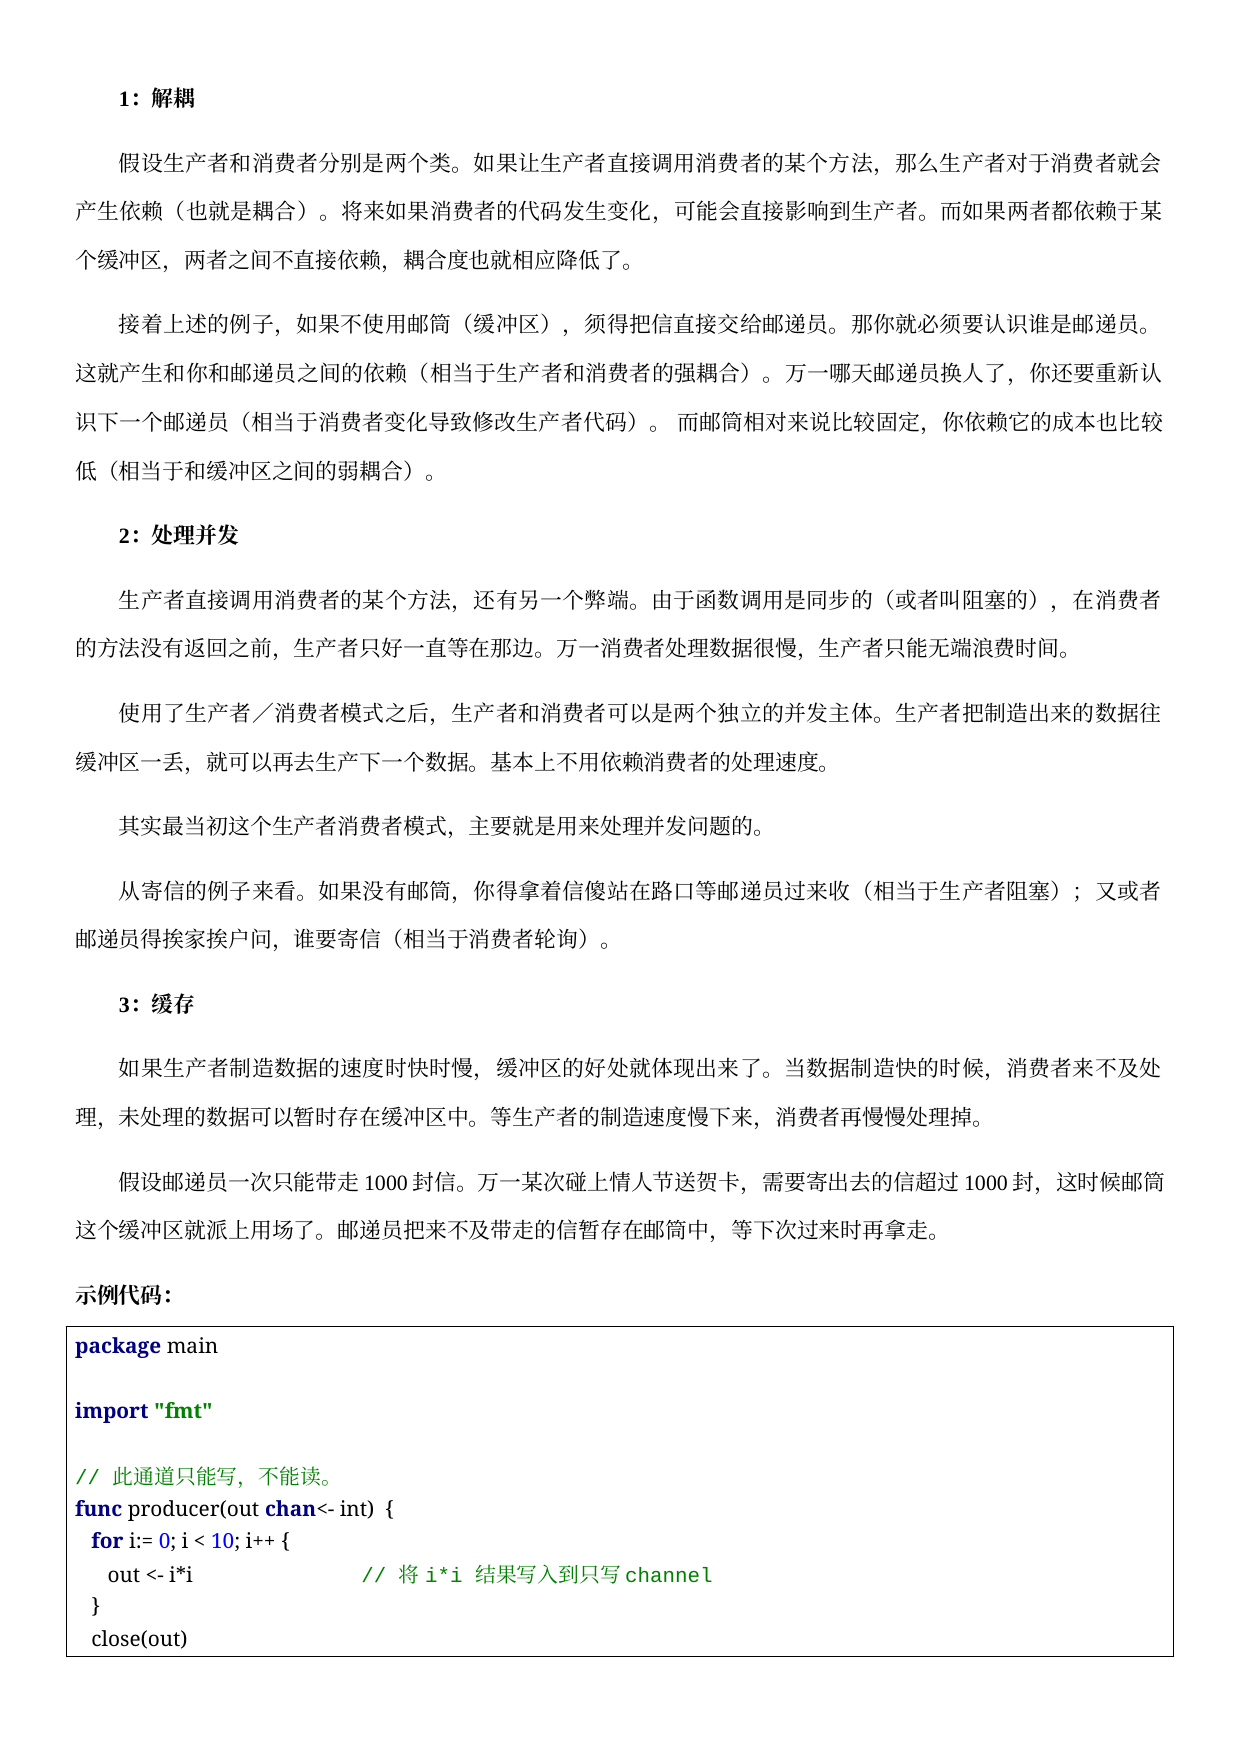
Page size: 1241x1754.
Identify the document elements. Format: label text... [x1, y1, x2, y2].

text 示例代码： [75, 1277, 1165, 1310]
text 1：解耦 [75, 81, 1165, 113]
text 如果生产者制造数据的速度时快时慢，缓冲区的好处就体现出来了。当数据制造快的时候，消费者来不及处理，未处理的数据可以暂时存在缓冲区中。等生产者的制造速度慢下来，消费者再慢慢处理掉。 [75, 1051, 1165, 1132]
text 假设邮递员一次只能带走1000封信。万一某次碰上情人节送贺卡，需要寄出去的信超过1000封，这时候邮筒这个缓冲区就派上用场了。邮递员把来不及带走的信暂存在邮筒中，等下次过来时再拿走。 [75, 1164, 1165, 1246]
text 从寄信的例子来看。如果没有邮筒，你得拿着信傻站在路口等邮递员过来收（相当于生产者阻塞）；又或者邮递员得挨家挨户问，谁要寄信（相当于消费者轮询）。 [75, 873, 1165, 954]
text 使用了生产者／消费者模式之后，生产者和消费者可以是两个独立的并发主体。生产者把制造出来的数据往缓冲区一丢，就可以再去生产下一个数据。基本上不用依赖消费者的处理速度。 [75, 696, 1165, 777]
text 其实最当初这个生产者消费者模式，主要就是用来处理并发问题的。 [75, 809, 1165, 841]
text 假设生产者和消费者分别是两个类。如果让生产者直接调用消费者的某个方法，那么生产者对于消费者就会产生依赖（也就是耦合）。将来如果消费者的代码发生变化，可能会直接影响到生产者。而如果两者都依赖于某个缓冲区，两者之间不直接依赖，耦合度也就相应降低了。 [75, 145, 1165, 275]
text 3：缓存 [75, 987, 1165, 1019]
text 接着上述的例子，如果不使用邮筒（缓冲区），须得把信直接交给邮递员。那你就必须要认识谁是邮递员。这就产生和你和邮递员之间的依赖（相当于生产者和消费者的强耦合）。万一哪天邮递员换人了，你还要重新认识下一个邮递员（相当于消费者变化导致修改生产者代码）。 而邮筒相对来说比较固定，你依赖它的成本也比较低（相当于和缓冲区之间的弱耦合）。 [75, 307, 1165, 486]
text 2：处理并发 [75, 518, 1165, 550]
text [67, 1327, 1173, 1656]
text 生产者直接调用消费者的某个方法，还有另一个弊端。由于函数调用是同步的（或者叫阻塞的），在消费者的方法没有返回之前，生产者只好一直等在那边。万一消费者处理数据很慢，生产者只能无端浪费时间。 [75, 582, 1165, 664]
